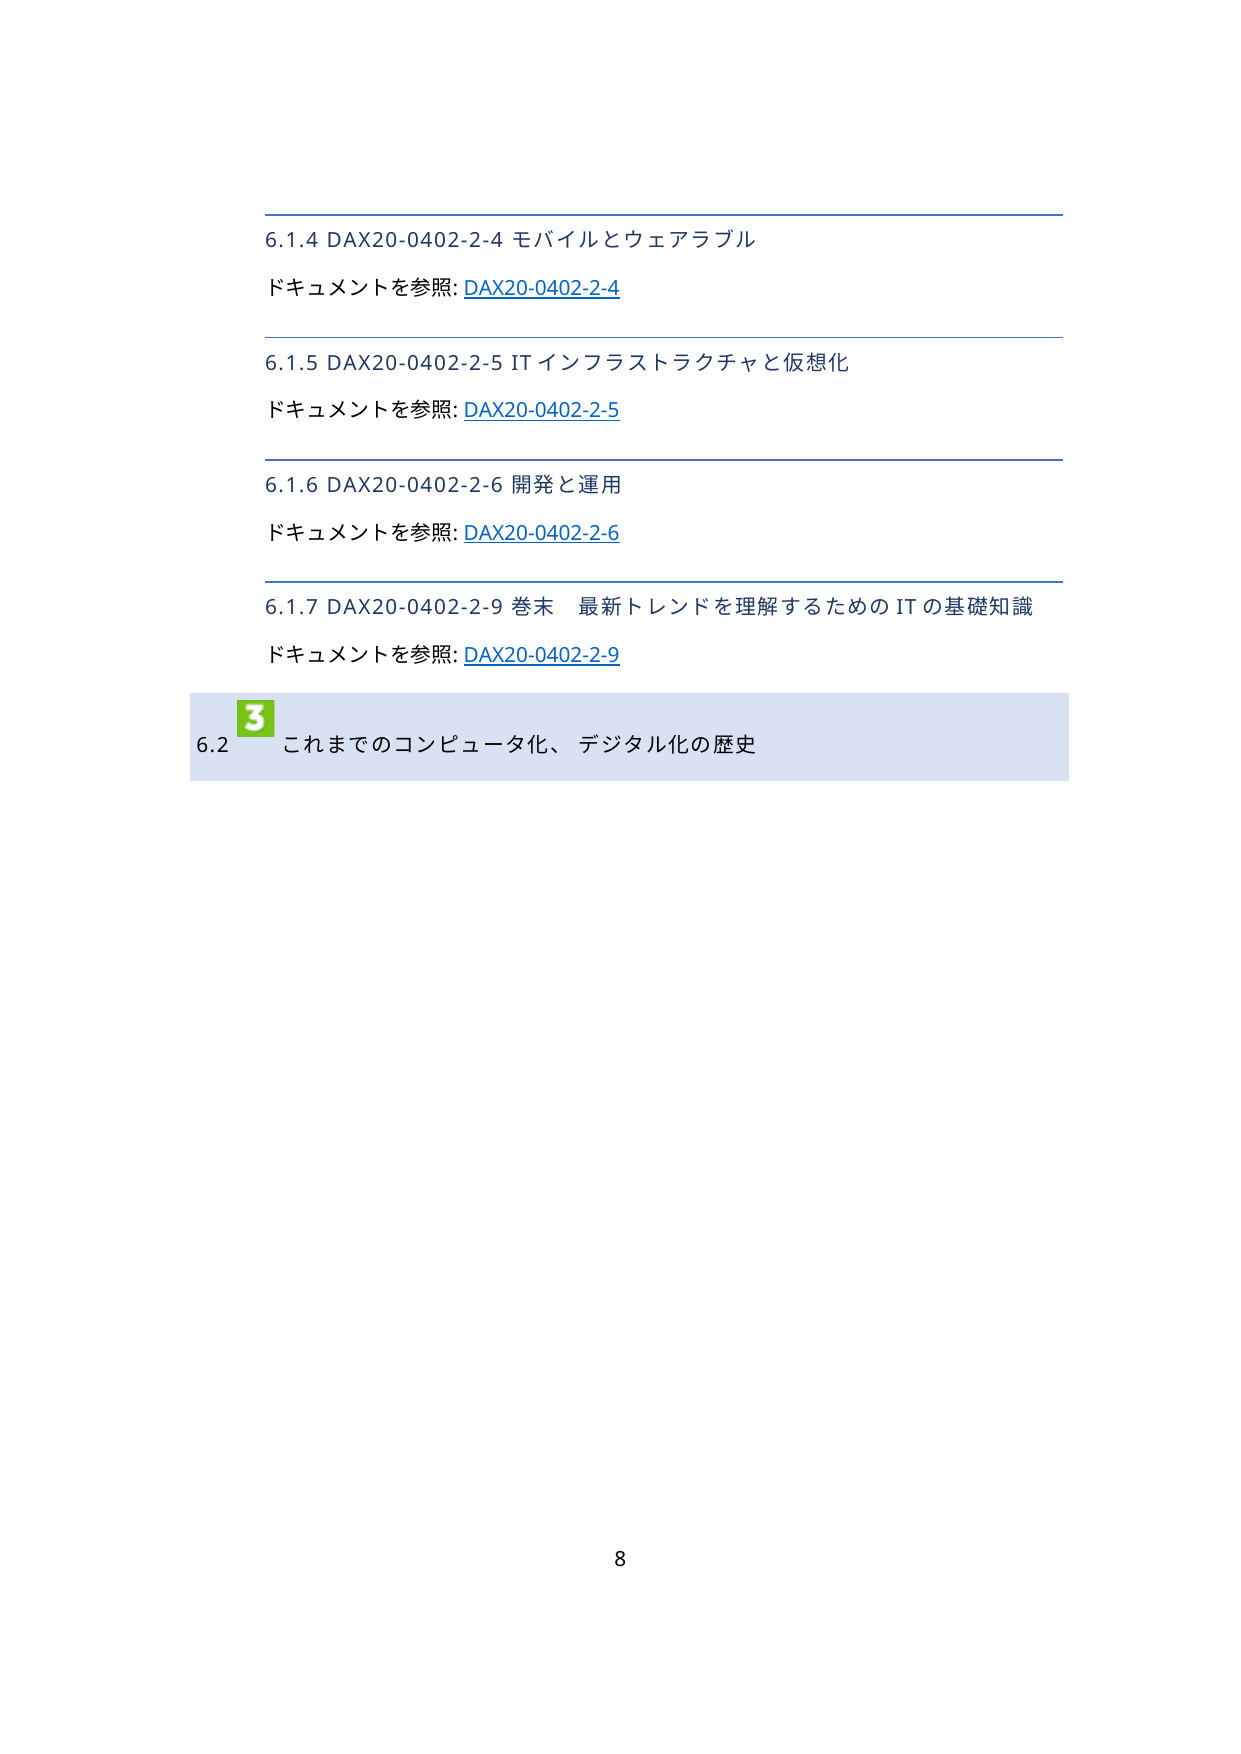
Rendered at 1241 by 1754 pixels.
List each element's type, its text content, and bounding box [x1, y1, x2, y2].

text ドキュメントを参照: DAX20-0402-2-5 [265, 390, 1063, 428]
text DAX20-0402-2-4 モバイルとウェアラブル [265, 216, 1063, 257]
text これまでのコンピュータ化、 デジタル化の歴史 [196, 700, 1063, 774]
picture [237, 700, 275, 737]
text DAX20-0402-2-9 巻末 最新トレンドを理解するためのITの基礎知識 [265, 583, 1063, 624]
text DAX20-0402-2-6 開発と運用 [265, 461, 1063, 502]
text ドキュメントを参照: DAX20-0402-2-4 [265, 268, 1063, 305]
text ドキュメントを参照: DAX20-0402-2-6 [265, 512, 1063, 550]
text DAX20-0402-2-5 ITインフラストラクチャと仮想化 [265, 338, 1063, 380]
text ドキュメントを参照: DAX20-0402-2-9 [265, 635, 1063, 672]
